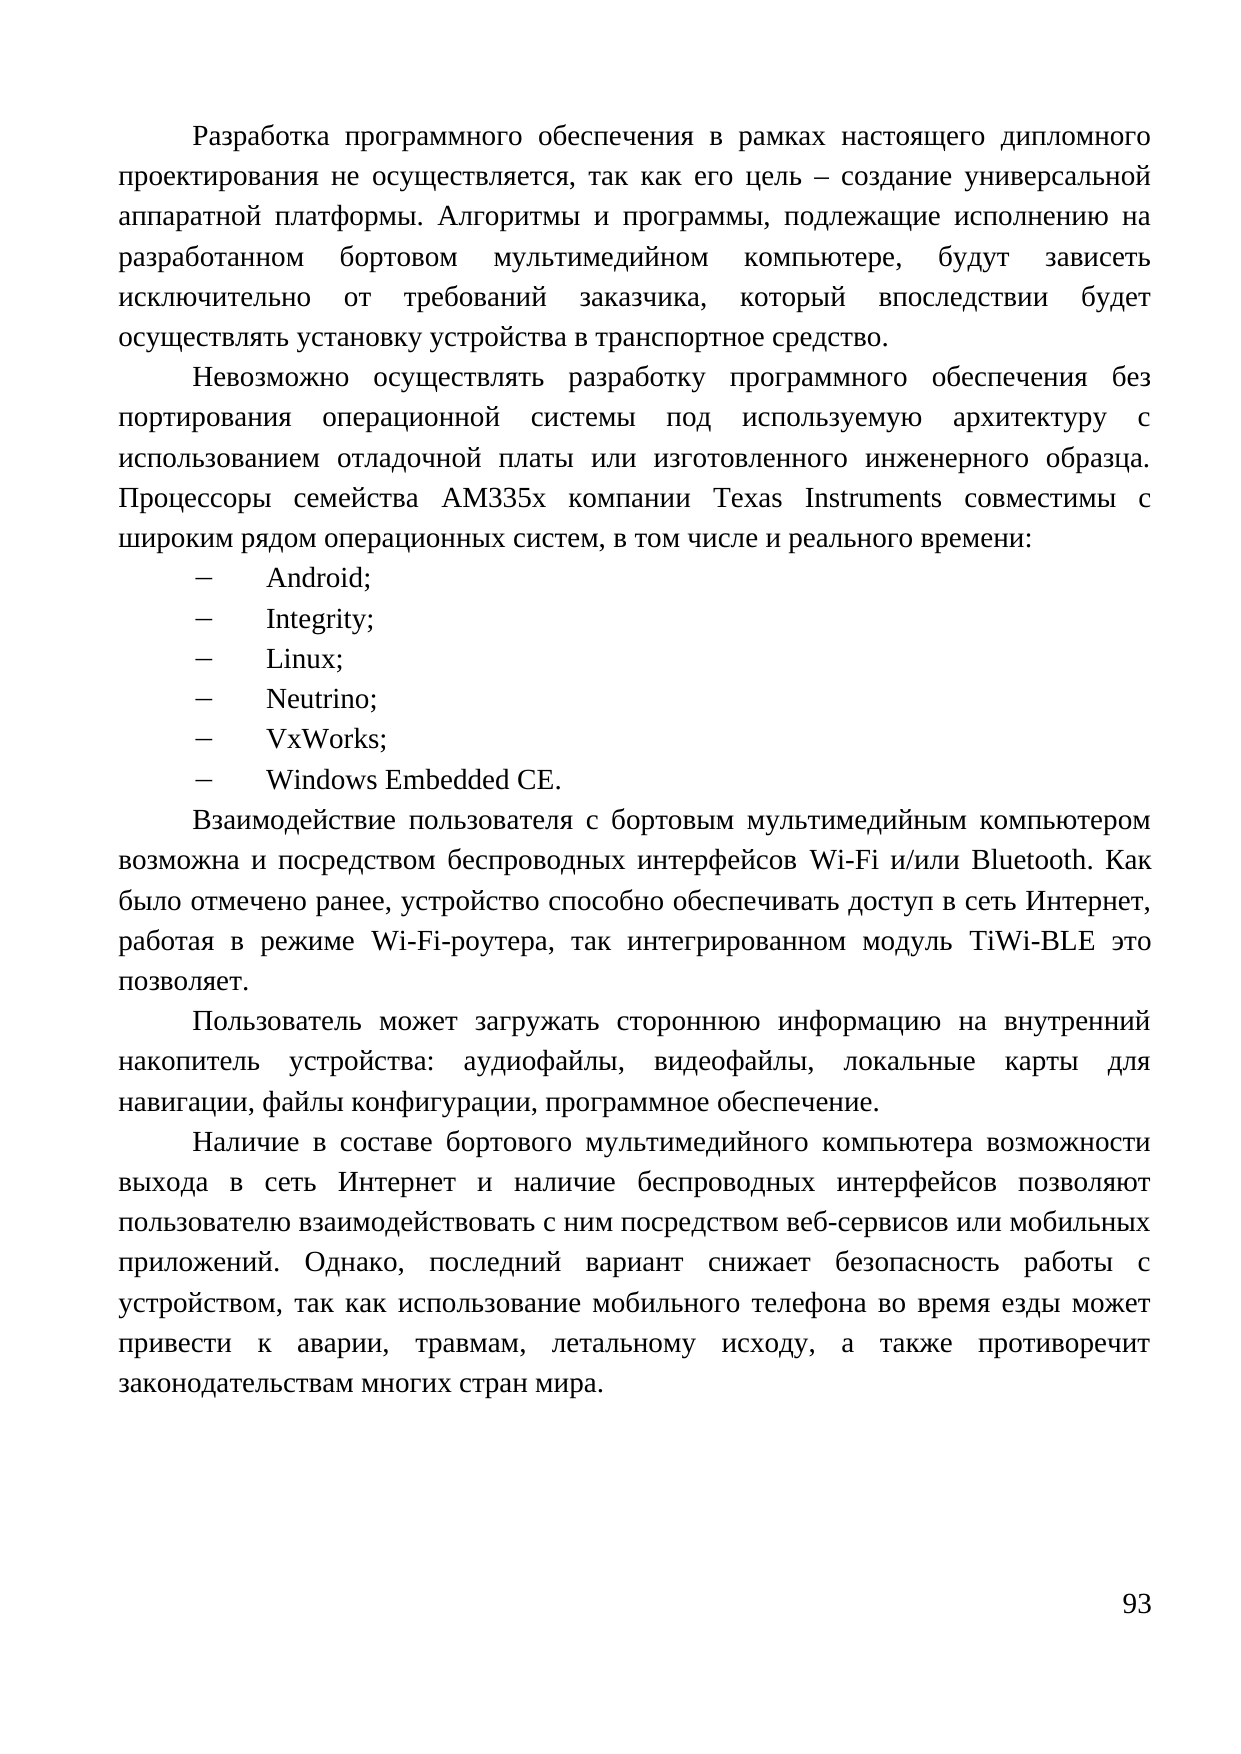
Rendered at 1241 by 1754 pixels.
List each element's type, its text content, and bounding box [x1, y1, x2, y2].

text Linux; [118, 641, 1152, 675]
text Взаимодействие пользователя с бортовым мультимедийным компьютером возможна и посредством беспроводных интерфейсов Wi-Fi и/или Bluetooth. Как было отмечено ранее, устройство способно обеспечивать доступ в сеть Интернет, работая в режиме Wi-Fi-роутера, так интегрированном модуль TiWi-BLE это позволяет. [118, 802, 1152, 997]
text Пользователь может загружать стороннюю информацию на внутренний накопитель устройства: аудиофайлы, видеофайлы, локальные карты для навигации, файлы конфигурации, программное обеспечение. [118, 1003, 1152, 1117]
text Integrity; [118, 601, 1152, 634]
text Невозможно осуществлять разработку программного обеспечения без портирования операционной системы под используемую архитектуру с использованием отладочной платы или изготовленного инженерного образца. Процессоры семейства AM335x компании Texas Instruments совместимы с широким рядом операционных систем, в том числе и реального времени: [118, 359, 1152, 554]
text Windows Embedded CE. [118, 762, 1152, 796]
text VxWorks; [118, 722, 1152, 755]
text Android; [118, 560, 1152, 594]
text Наличие в составе бортового мультимедийного компьютера возможности выхода в сеть Интернет и наличие беспроводных интерфейсов позволяют пользователю взаимодействовать с ним посредством веб-сервисов или мобильных приложений. Однако, последний вариант снижает безопасность работы с устройством, так как использование мобильного телефона во время езды может привести к аварии, травмам, летальному исходу, а также противоречит законодательствам многих стран мира. [118, 1124, 1152, 1399]
text Разработка программного обеспечения в рамках настоящего дипломного проектирования не осуществляется, так как его цель – создание универсальной аппаратной платформы. Алгоритмы и программы, подлежащие исполнению на разработанном бортовом мультимедийном компьютере, будут зависеть исключительно от требований заказчика, который впоследствии будет осуществлять установку устройства в транспортное средство. [118, 118, 1152, 353]
text Neutrino; [118, 681, 1152, 715]
